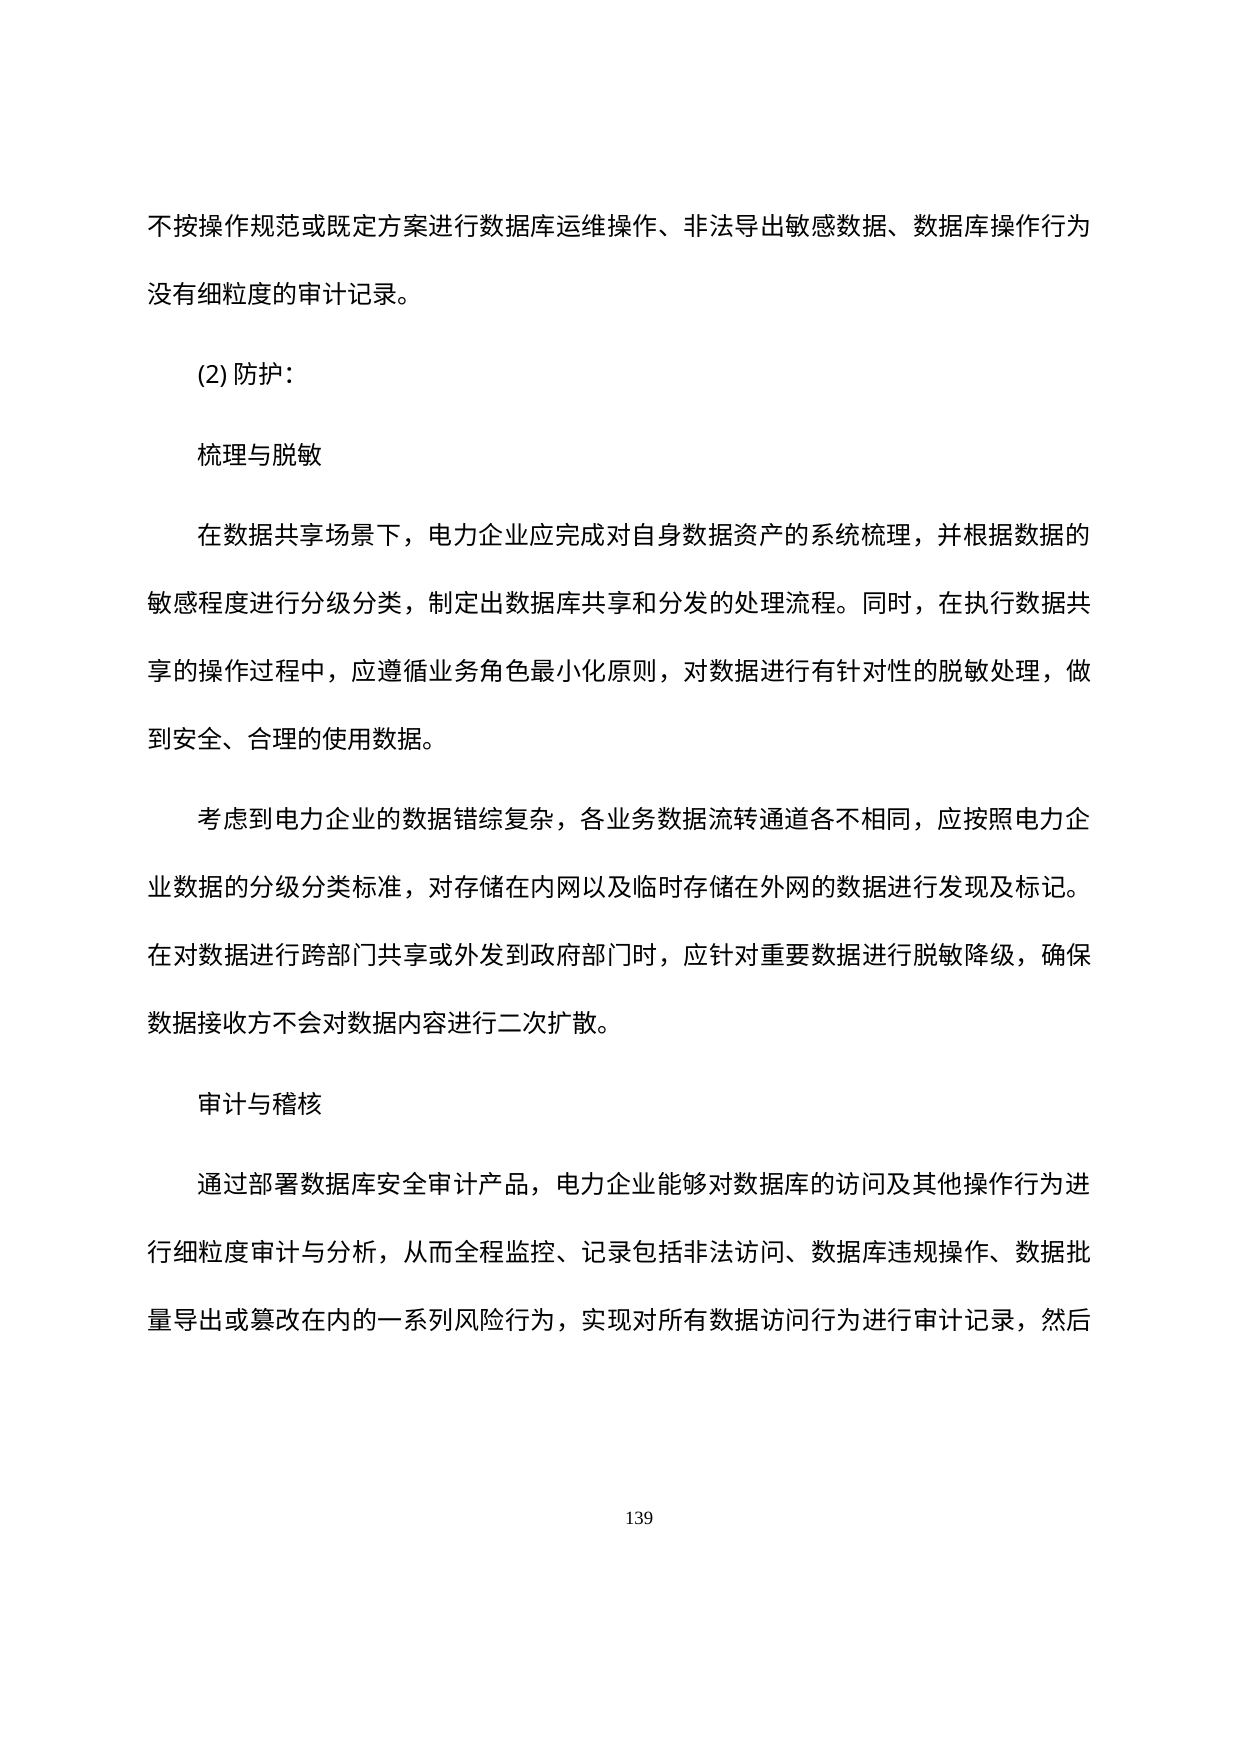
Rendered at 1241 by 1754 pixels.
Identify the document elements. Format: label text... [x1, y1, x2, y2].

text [148, 191, 1092, 327]
text 在数据共享场景下，电力企业应完成对自身数据资产的系统梳理，并根据数据的敏感程度进行分级分类，制定出数据库共享和分发的处理流程。同时，在执行数据共享的操作过程中，应遵循业务角色最小化原则，对数据进行有针对性的脱敏处理，做到安全、合理的使用数据。 [148, 500, 1092, 772]
text 梳理与脱敏 [148, 419, 1092, 487]
text 考虑到电力企业的数据错综复杂，各业务数据流转通道各不相同，应按照电力企业数据的分级分类标准，对存储在内网以及临时存储在外网的数据进行发现及标记。在对数据进行跨部门共享或外发到政府部门时，应针对重要数据进行脱敏降级，确保数据接收方不会对数据内容进行二次扩散。 [148, 784, 1092, 1056]
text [148, 1149, 1092, 1352]
text (2) 防护： [148, 339, 1092, 407]
text 审计与稽核 [148, 1068, 1092, 1136]
